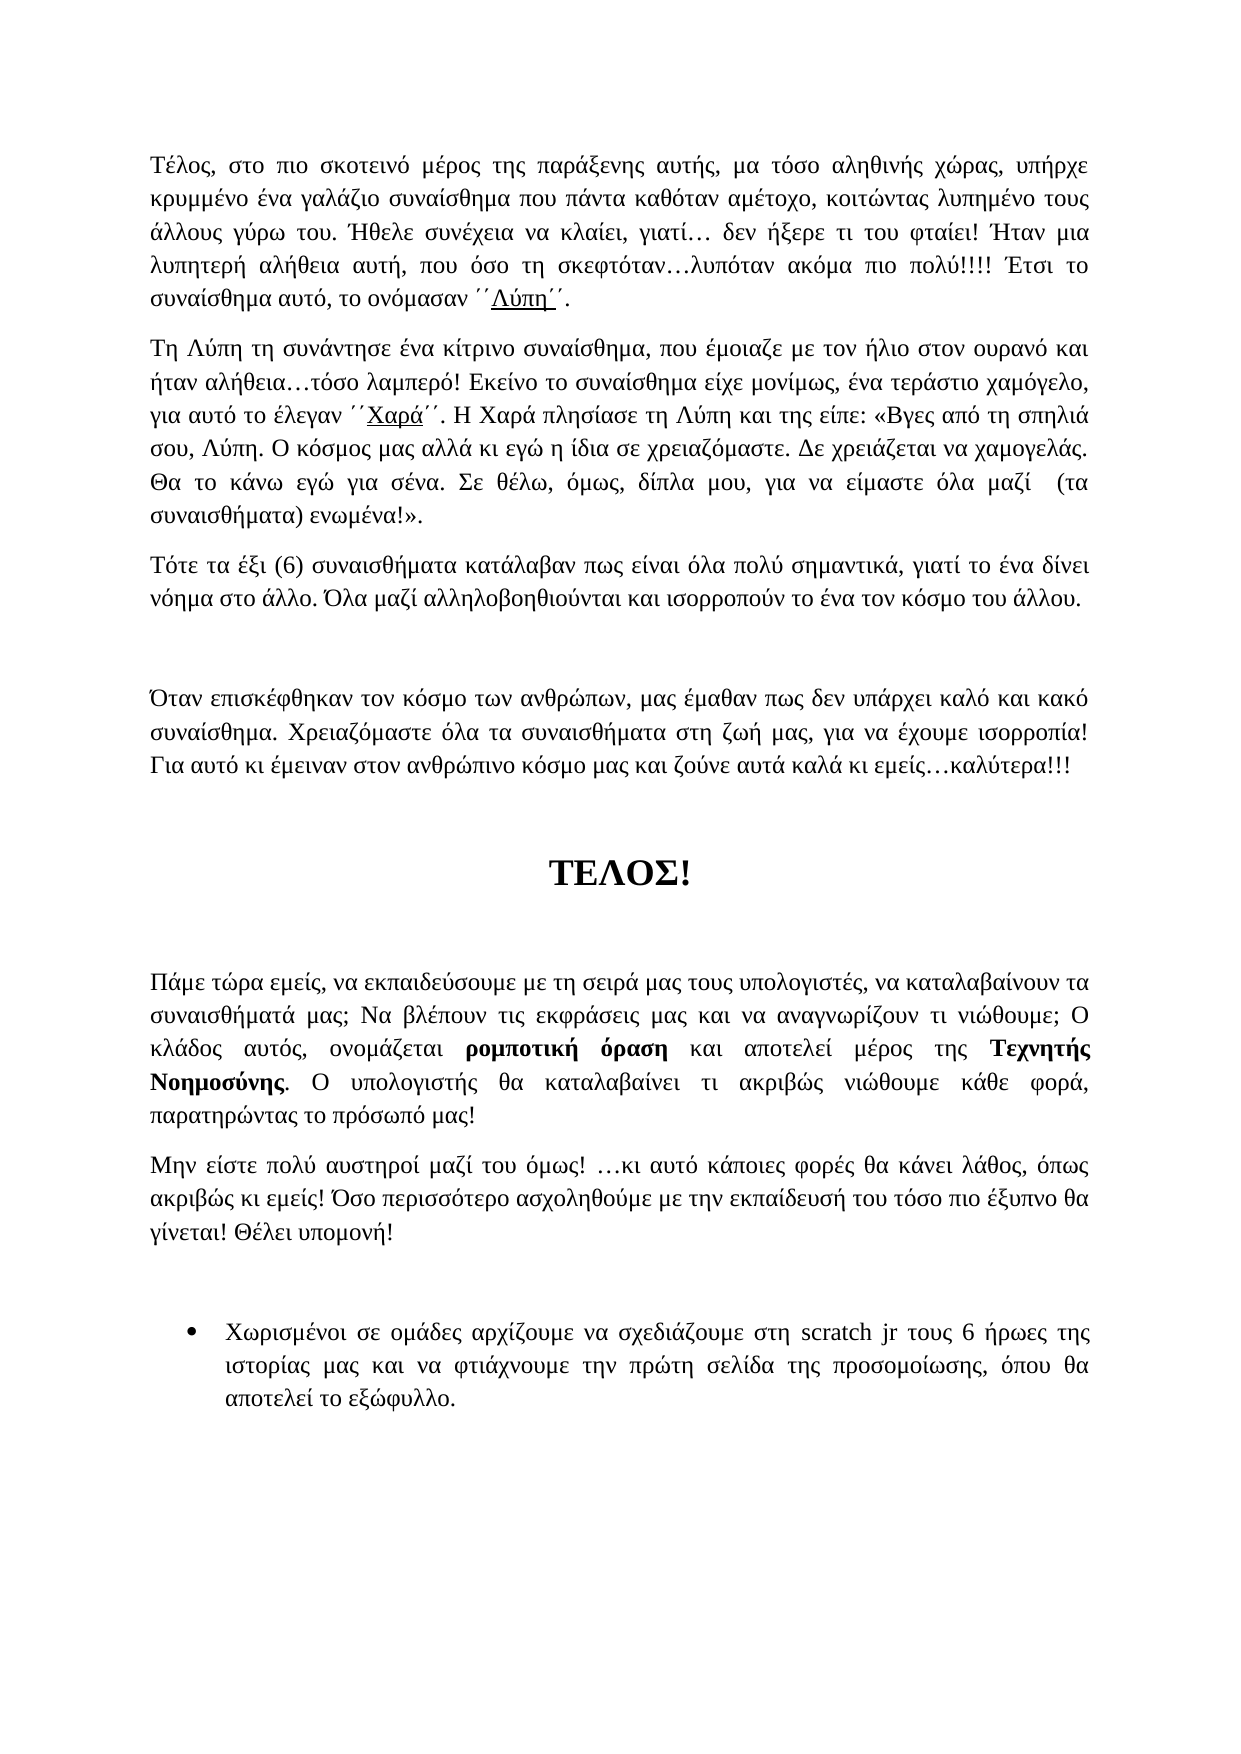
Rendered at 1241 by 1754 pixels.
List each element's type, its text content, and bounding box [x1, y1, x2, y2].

text Όταν επισκέφθηκαν τον κόσμο των ανθρώπων, μας έμαθαν πως δεν υπάρχει καλό και κακό συναίσθημα. Χρειαζόμαστε όλα τα συναισθήματα στη ζωή μας, για να έχουμε ισορροπία! Για αυτό κι έμειναν στον ανθρώπινο κόσμο μας και ζούνε αυτά καλά κι εμείς…καλύτερα!!! [150, 683, 1090, 779]
text Τότε τα έξι (6) συναισθήματα κατάλαβαν πως είναι όλα πολύ σημαντικά, γιατί το ένα δίνει νόημα στο άλλο. Όλα μαζί αλληλοβοηθιούνται και ισορροπούν το ένα τον κόσμο του άλλου. [150, 550, 1090, 612]
text ΤΕΛΟΣ! [150, 850, 1090, 893]
text Πάμε τώρα εμείς, να εκπαιδεύσουμε με τη σειρά μας τους υπολογιστές, να καταλαβαίνουν τα συναισθήματά μας; Να βλέπουν τις εκφράσεις μας και να αναγνωρίζουν τι νιώθουμε; Ο κλάδος αυτός, ονομάζεται ρομποτική όραση και αποτελεί μέρος της Τεχνητής Νοημοσύνης. Ο υπολογιστής θα καταλαβαίνει τι ακριβώς νιώθουμε κάθε φορά, παρατηρώντας το πρόσωπό μας! [150, 967, 1090, 1129]
list Χωρισμένοι σε ομάδες αρχίζουμε να σχεδιάζουμε στη scratch jr τους 6 ήρωες της ιστορίας μας και να φτιάχνουμε την πρώτη σελίδα της προσομοίωσης, όπου θα αποτελεί το εξώφυλλο. [187, 1317, 1090, 1412]
text Τη Λύπη τη συνάντησε ένα κίτρινο συναίσθημα, που έμοιαζε με τον ήλιο στον ουρανό και ήταν αλήθεια…τόσο λαμπερό! Εκείνο το συναίσθημα είχε μονίμως, ένα τεράστιο χαμόγελο, για αυτό το έλεγαν ΄΄Χαρά΄΄. Η Χαρά πλησίασε τη Λύπη και της είπε: «Βγες από τη σπηλιά σου, Λύπη. Ο κόσμος μας αλλά κι εγώ η ίδια σε χρειαζόμαστε. Δε χρειάζεται να χαμογελάς. Θα το κάνω εγώ για σένα. Σε θέλω, όμως, δίπλα μου, για να είμαστε όλα μαζί (τα συναισθήματα) ενωμένα!». [150, 333, 1090, 529]
text Τέλος, στο πιο σκοτεινό μέρος της παράξενης αυτής, μα τόσο αληθινής χώρας, υπήρχε κρυμμένο ένα γαλάζιο συναίσθημα που πάντα καθόταν αμέτοχο, κοιτώντας λυπημένο τους άλλους γύρω του. Ήθελε συνέχεια να κλαίει, γιατί… δεν ήξερε τι του φταίει! Ήταν μια λυπητερή αλήθεια αυτή, που όσο τη σκεφτόταν…λυπόταν ακόμα πιο πολύ!!!! Έτσι το συναίσθημα αυτό, το ονόμασαν ΄΄Λύπη΄΄. [150, 150, 1090, 312]
text Μην είστε πολύ αυστηροί μαζί του όμως! …κι αυτό κάποιες φορές θα κάνει λάθος, όπως ακριβώς κι εμείς! Όσο περισσότερο ασχοληθούμε με την εκπαίδευσή του τόσο πιο έξυπνο θα γίνεται! Θέλει υπομονή! [150, 1150, 1090, 1245]
